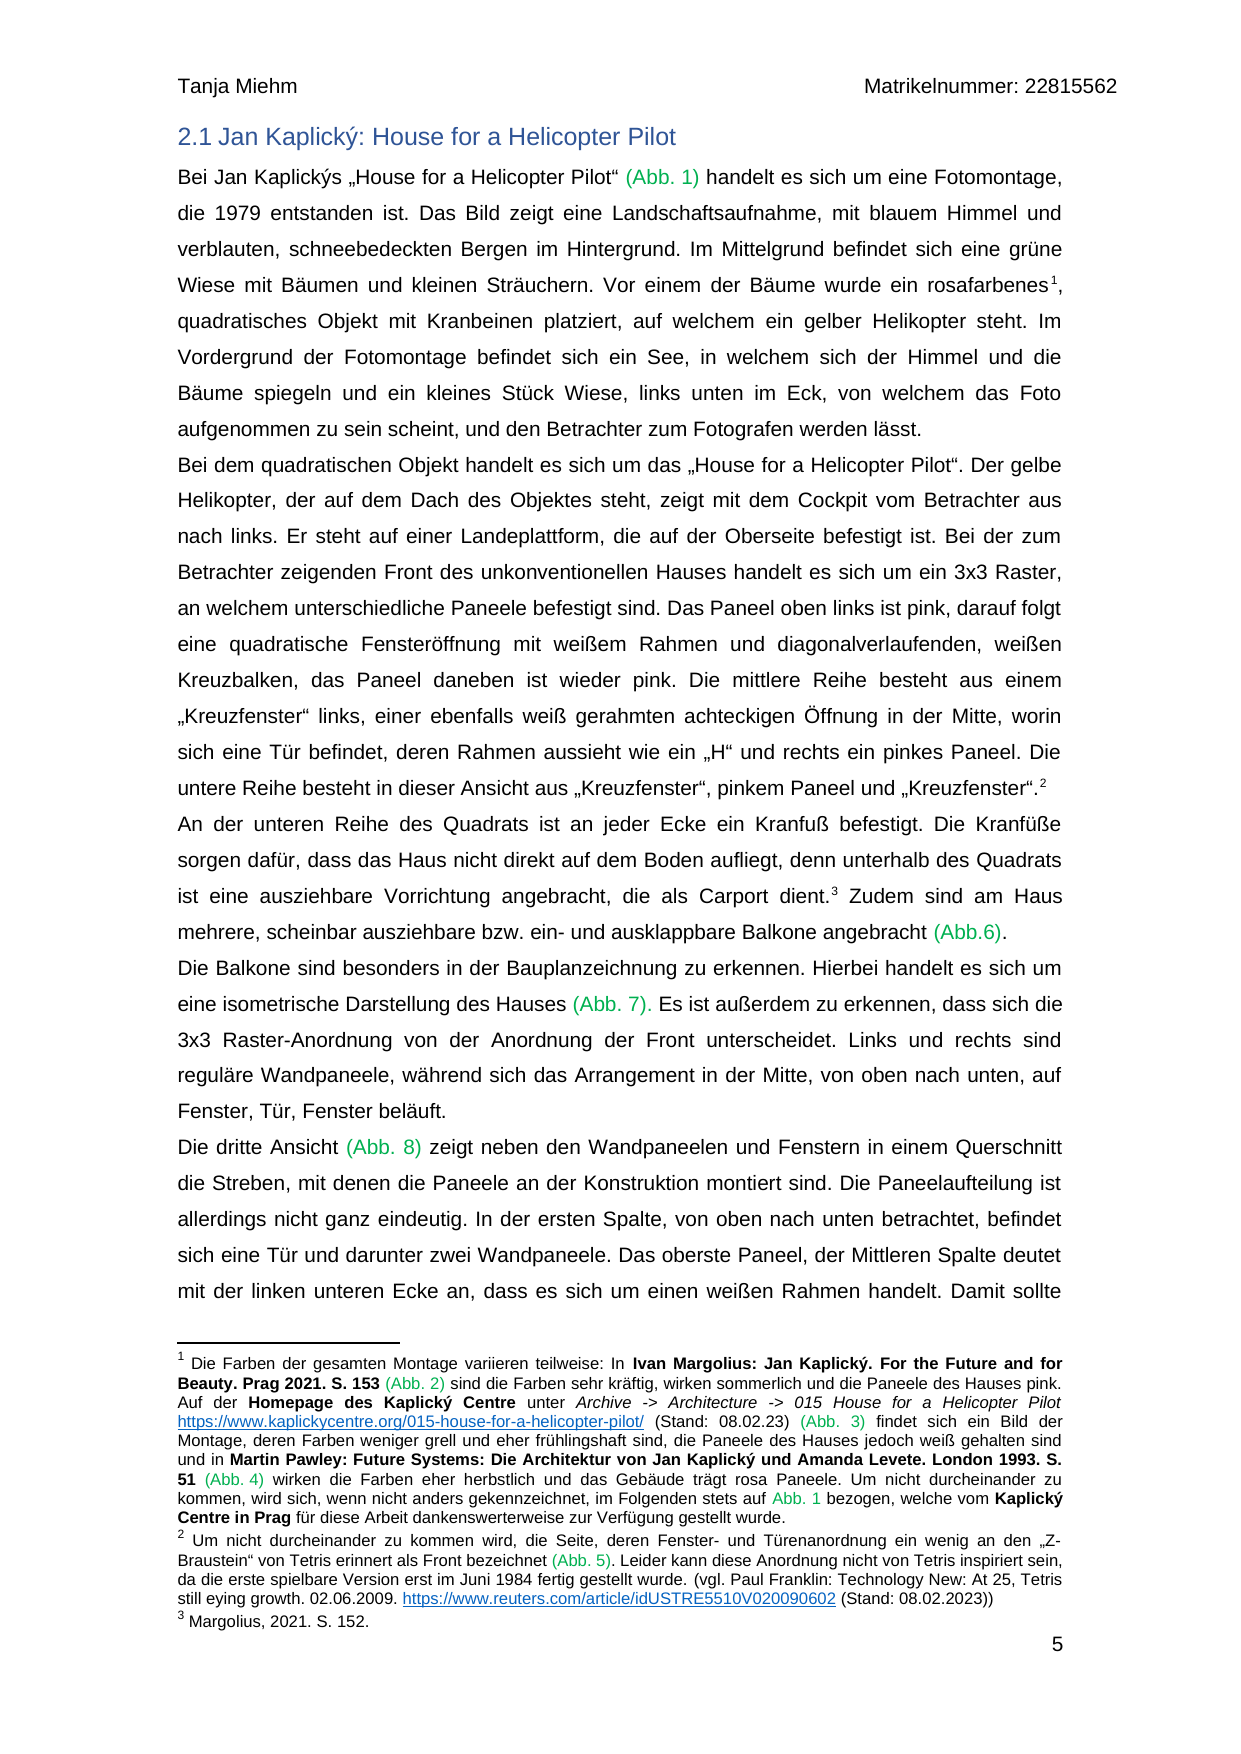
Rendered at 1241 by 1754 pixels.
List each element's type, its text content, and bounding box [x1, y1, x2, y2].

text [177, 1135, 1063, 1303]
subtitle Jan Kaplický: House for a Helicopter Pilot [177, 122, 1063, 151]
text An der unteren Reihe des Quadrats ist an jeder Ecke ein Kranfuß befestigt. Die Kranfüße sorgen dafür, dass das Haus nicht direkt auf dem Boden aufliegt, denn unterhalb des Quadrats ist eine ausziehbare Vorrichtung angebracht, die als Carport dient. Zudem sind am Haus mehrere, scheinbar ausziehbare bzw. ein- und ausklappbare Balkone angebracht (Abb.6). [177, 812, 1063, 943]
text Bei dem quadratischen Objekt handelt es sich um das „House for a Helicopter Pilot“. Der gelbe Helikopter, der auf dem Dach des Objektes steht, zeigt mit dem Cockpit vom Betrachter aus nach links. Er steht auf einer Landeplattform, die auf der Oberseite befestigt ist. Bei der zum Betrachter zeigenden Front des unkonventionellen Hauses handelt es sich um ein 3x3 Raster, an welchem unterschiedliche Paneele befestigt sind. Das Paneel oben links ist pink, darauf folgt eine quadratische Fensteröffnung mit weißem Rahmen und diagonalverlaufenden, weißen Kreuzbalken, das Paneel daneben ist wieder pink. Die mittlere Reihe besteht aus einem „Kreuzfenster“ links, einer ebenfalls weiß gerahmten achteckigen Öffnung in der Mitte, worin sich eine Tür befindet, deren Rahmen aussieht wie ein „H“ und rechts ein pinkes Paneel. Die untere Reihe besteht in dieser Ansicht aus „Kreuzfenster“, pinkem Paneel und „Kreuzfenster“. [177, 452, 1063, 800]
text Bei Jan Kaplickýs „House for a Helicopter Pilot“ (Abb. 1) handelt es sich um eine Fotomontage, die 1979 entstanden ist. Das Bild zeigt eine Landschaftsaufnahme, mit blauem Himmel und verblauten, schneebedeckten Bergen im Hintergrund. Im Mittelgrund befindet sich eine grüne Wiese mit Bäumen und kleinen Sträuchern. Vor einem der Bäume wurde ein rosafarbenes, quadratisches Objekt mit Kranbeinen platziert, auf welchem ein gelber Helikopter steht. Im Vordergrund der Fotomontage befindet sich ein See, in welchem sich der Himmel und die Bäume spiegeln und ein kleines Stück Wiese, links unten im Eck, von welchem das Foto aufgenommen zu sein scheint, und den Betrachter zum Fotografen werden lässt. [177, 165, 1063, 440]
text Die Balkone sind besonders in der Bauplanzeichnung zu erkennen. Hierbei handelt es sich um eine isometrische Darstellung des Hauses (Abb. 7). Es ist außerdem zu erkennen, dass sich die 3x3 Raster-Anordnung von der Anordnung der Front unterscheidet. Links und rechts sind reguläre Wandpaneele, während sich das Arrangement in der Mitte, von oben nach unten, auf Fenster, Tür, Fenster beläuft. [177, 956, 1063, 1123]
